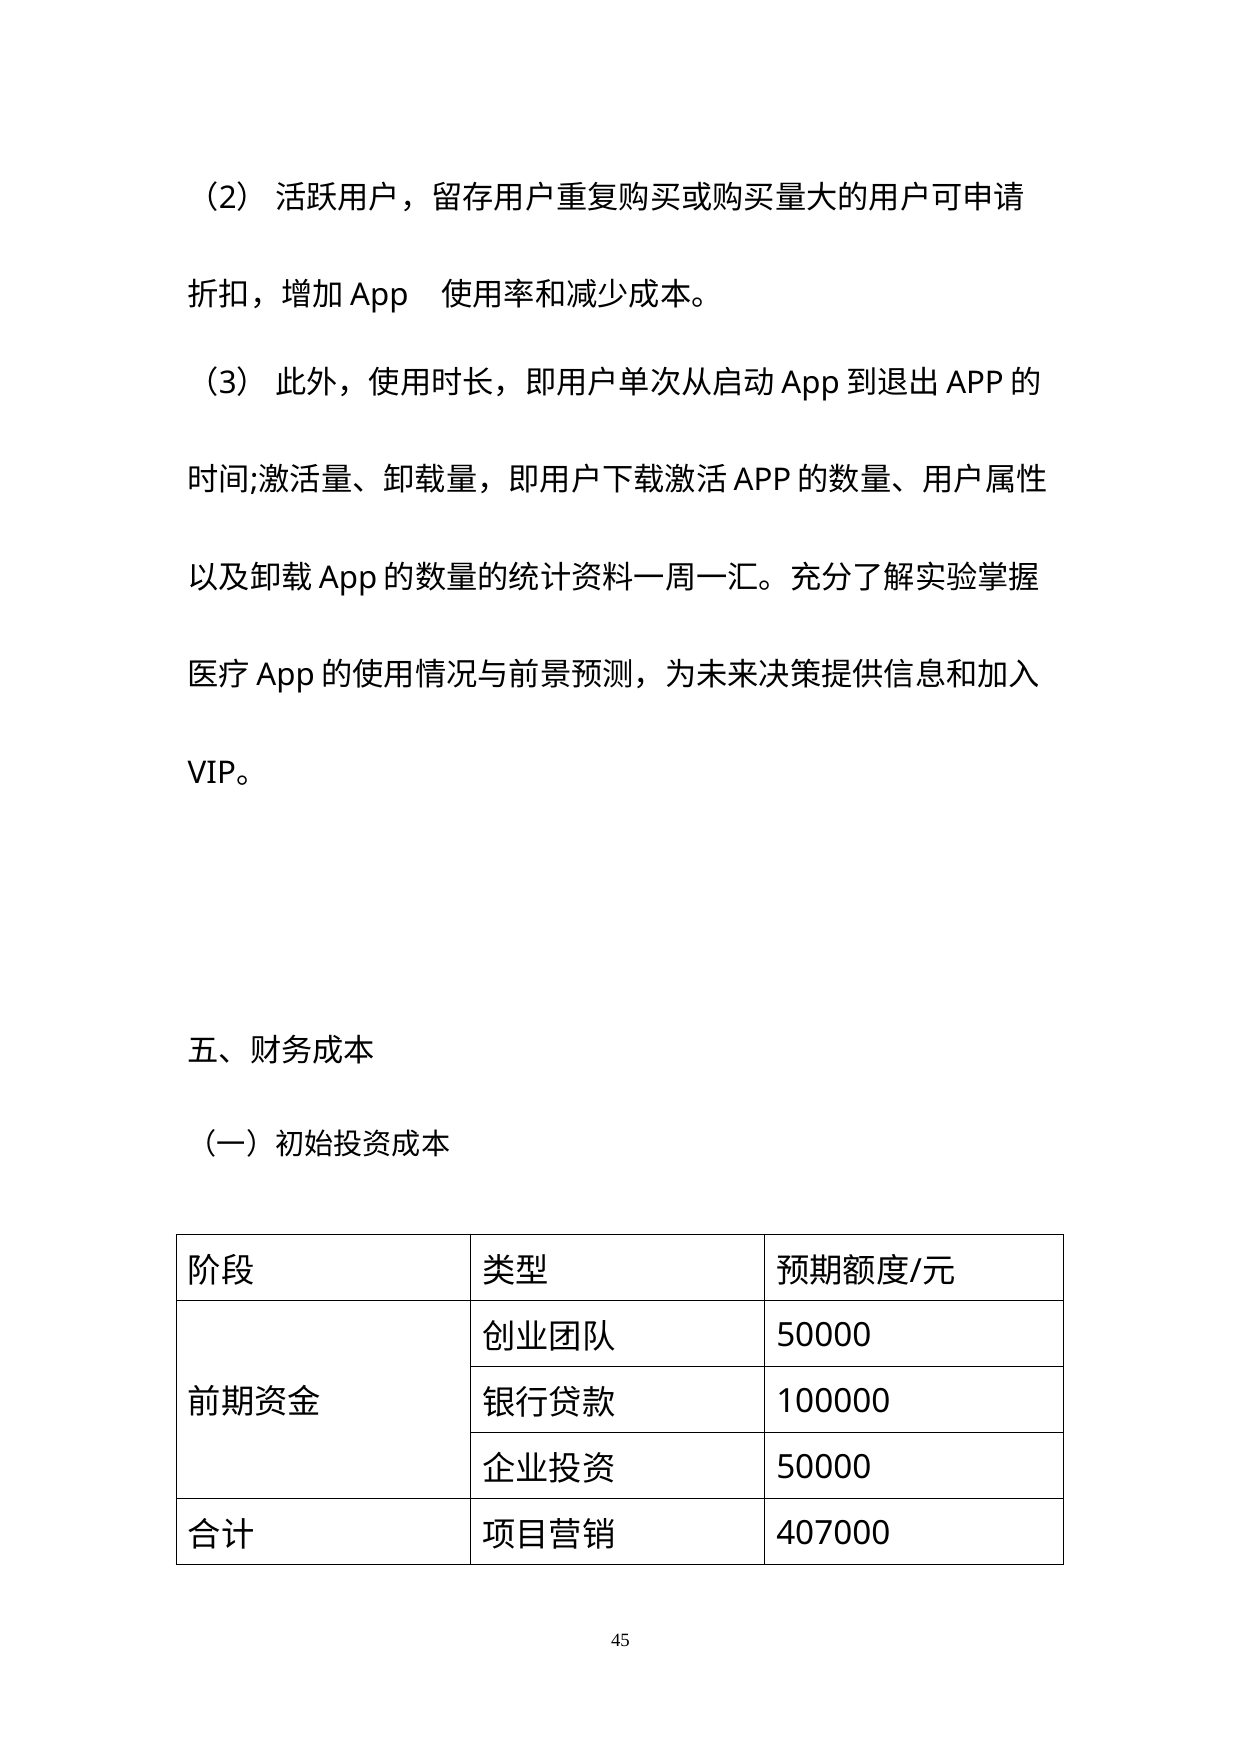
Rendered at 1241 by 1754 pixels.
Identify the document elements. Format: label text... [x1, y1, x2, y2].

table_cell 前期资金 [177, 1301, 470, 1498]
table_cell 100000 [765, 1367, 1063, 1432]
list 活跃用户，留存用户重复购买或购买量大的用户可申请折扣，增加App 使用率和减少成本。 [187, 162, 1053, 324]
list 此外，使用时长，即用户单次从启动App到退出APP的时间;激活量、卸载量，即用户下载激活APP的数量、用户属性以及卸载App的数量的统计资料一周一汇。充分了解实验掌握医疗App的使用情况与前景预测，为未来决策提供信息和加入VIP。 [187, 347, 1053, 802]
table_cell 创业团队 [471, 1301, 764, 1366]
table_header 阶段 [177, 1235, 470, 1300]
table_cell 50000 [765, 1301, 1063, 1366]
table_cell 企业投资 [471, 1433, 764, 1498]
table_header 类型 [471, 1235, 764, 1300]
table_cell 合计 [177, 1499, 470, 1564]
table_cell 50000 [765, 1433, 1063, 1498]
table_header 预期额度/元 [765, 1235, 1063, 1300]
subtitle （一）初始投资成本 [187, 1109, 1053, 1174]
table_cell 银行贷款 [471, 1367, 764, 1432]
table_cell 项目营销 [471, 1499, 764, 1564]
subtitle 五、财务成本 [187, 1015, 1053, 1080]
table_cell 407000 [765, 1499, 1063, 1564]
